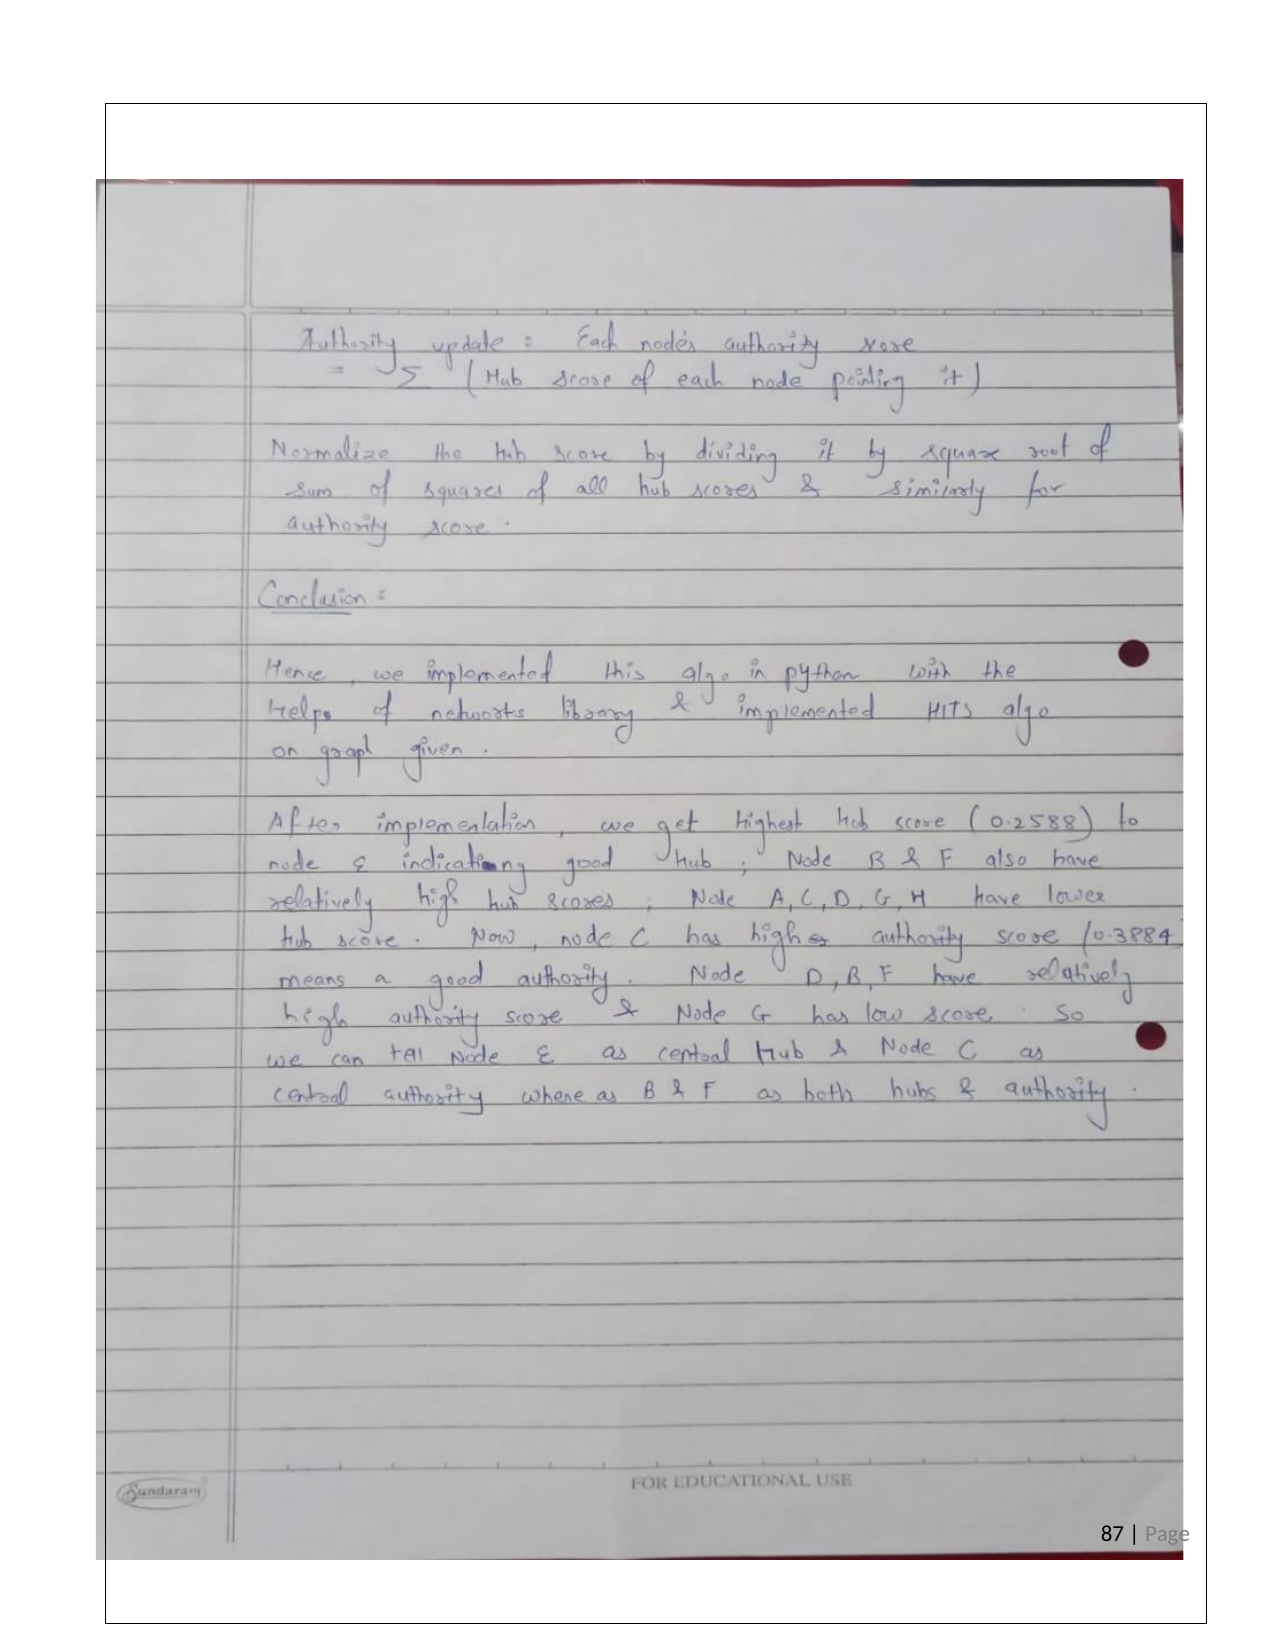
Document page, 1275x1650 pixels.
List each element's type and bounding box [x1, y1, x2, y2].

picture [95, 179, 105, 1560]
picture [106, 179, 1184, 1560]
